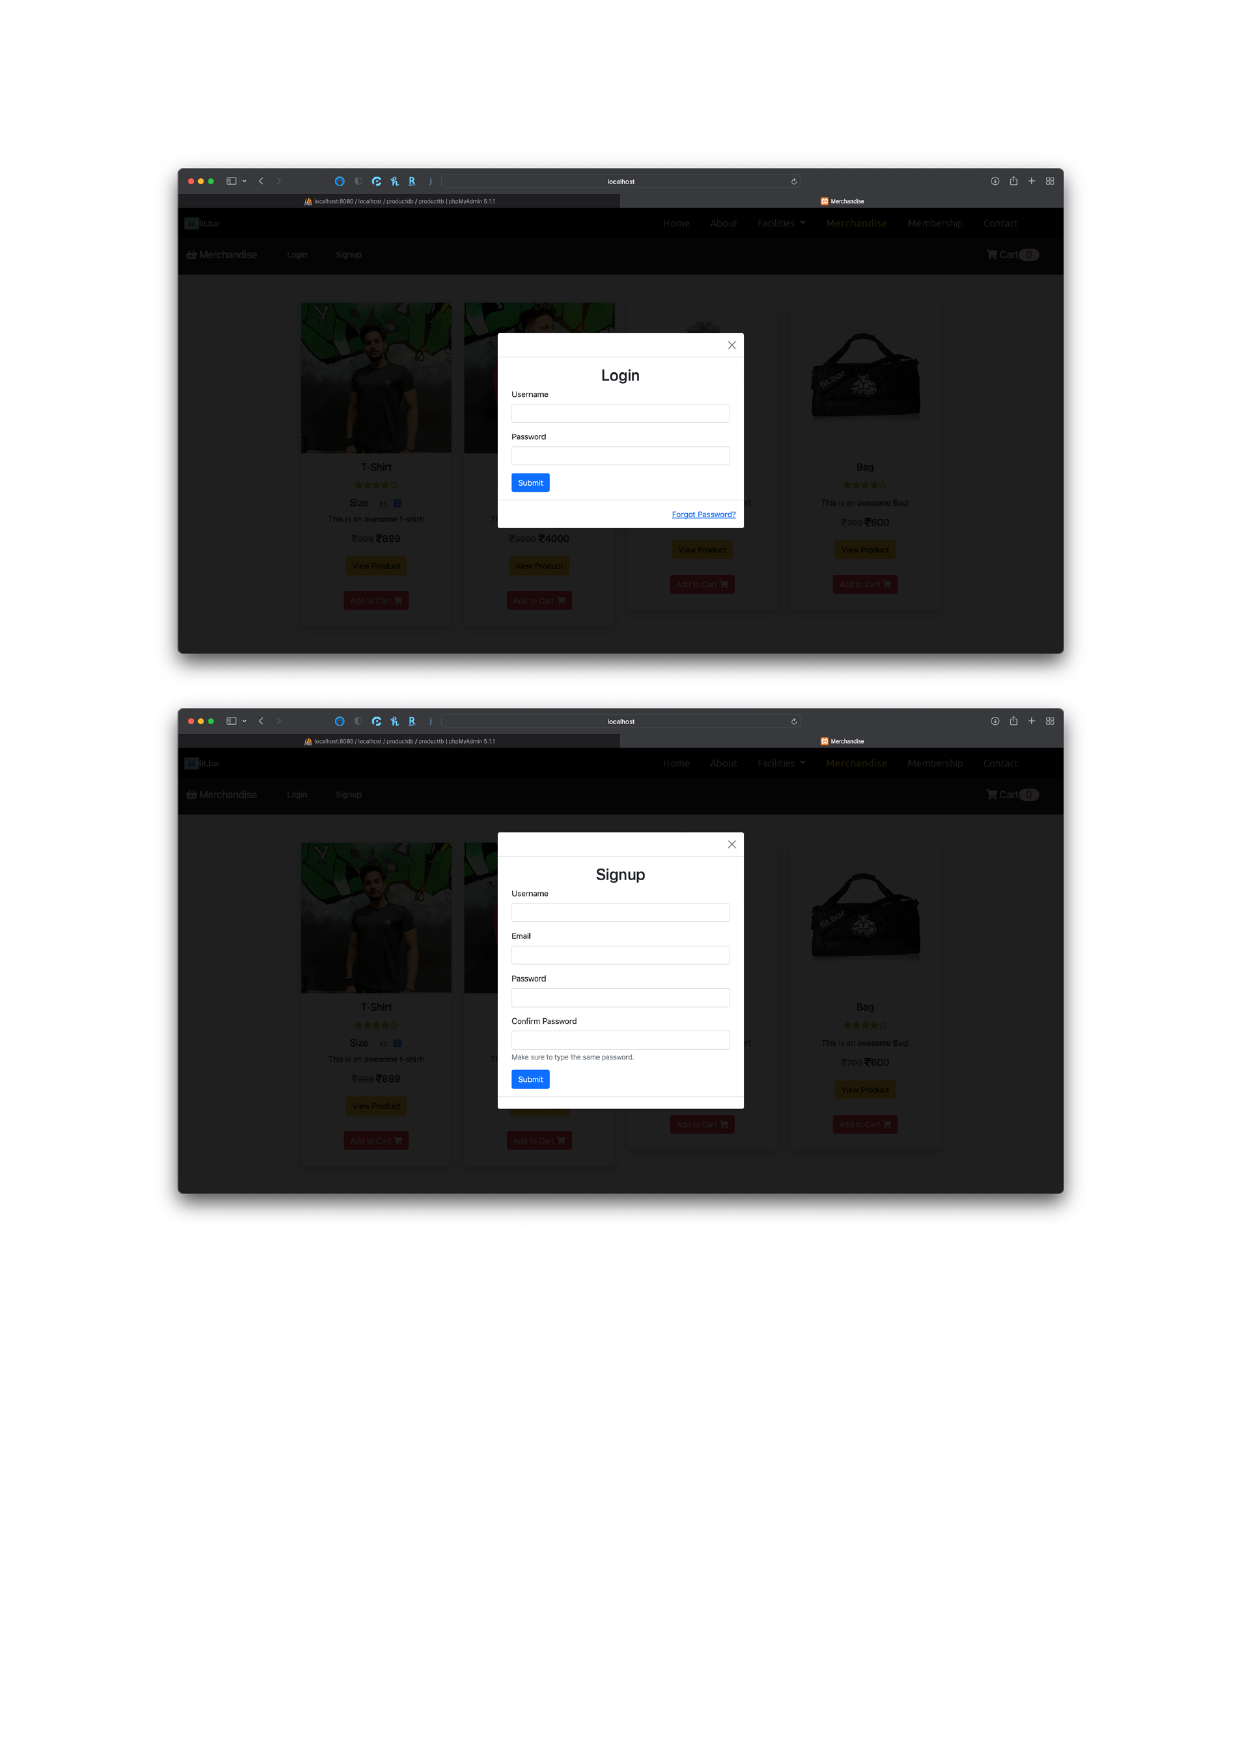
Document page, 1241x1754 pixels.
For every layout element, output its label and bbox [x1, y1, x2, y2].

picture [150, 150, 1091, 1230]
